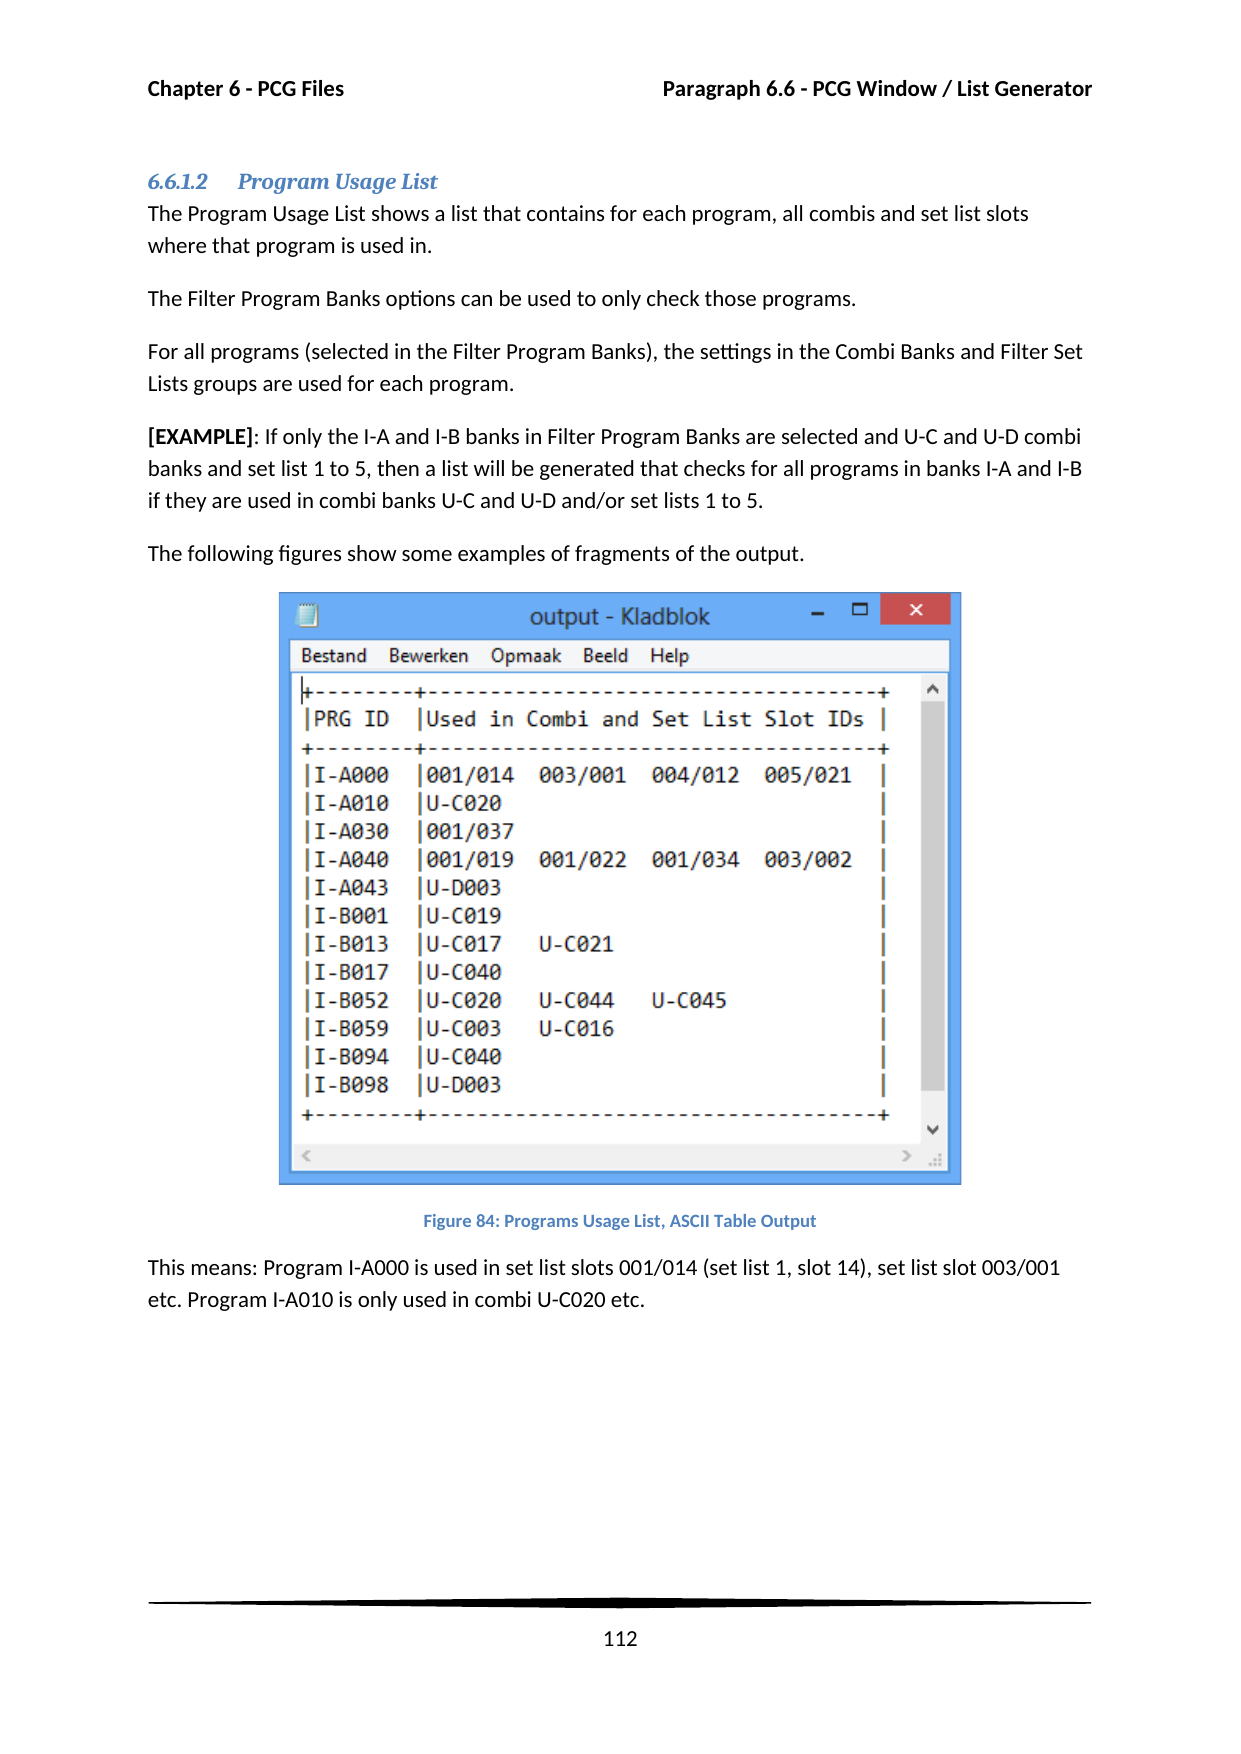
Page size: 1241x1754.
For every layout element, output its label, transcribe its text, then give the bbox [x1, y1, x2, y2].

text This means: Program I-A000 is used in set list slots 001/014 (set list 1, slot 14), set list slot 003/001 etc. Program I-A010 is only used in combi U-C020 etc. [148, 1253, 1093, 1314]
text The Filter Program Banks options can be used to only check those programs. [148, 284, 1093, 312]
subtitle Program Usage List [148, 168, 1093, 195]
text [EXAMPLE]: If only the I-A and I-B banks in Filter Program Banks are selected and U-C and U-D combi banks and set list 1 to 5, then a list will be generated that checks for all programs in banks I-A and I-B if they are used in combi banks U-C and U-D and/or set lists 1 to 5. [148, 422, 1093, 514]
picture [278, 592, 962, 1185]
text For all programs (selected in the Filter Program Banks), the settings in the Combi Banks and Filter Set Lists groups are used for each program. [148, 337, 1093, 397]
text The following figures show some examples of fragments of the output. [148, 539, 1093, 567]
text The Program Usage List shows a list that contains for each program, all combis and set list slots where that program is used in. [148, 199, 1093, 259]
